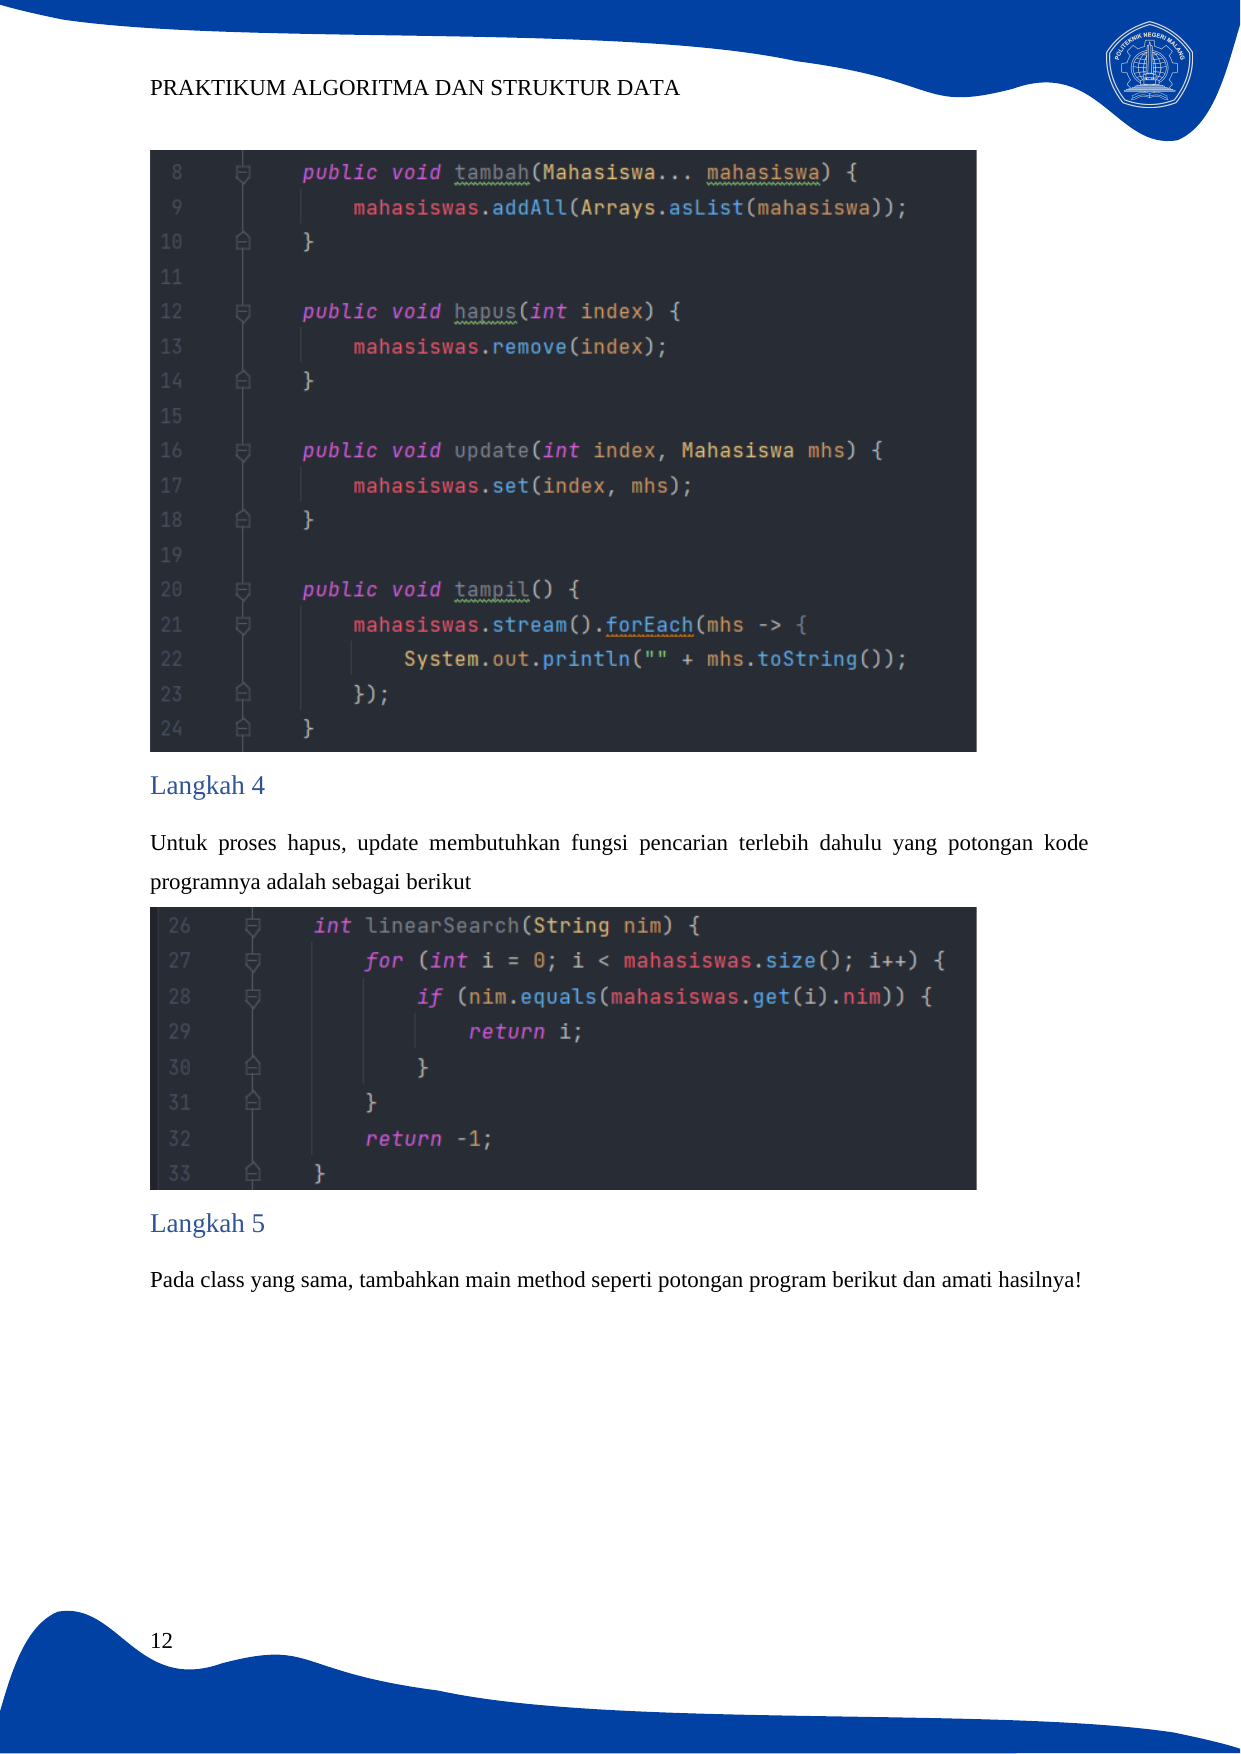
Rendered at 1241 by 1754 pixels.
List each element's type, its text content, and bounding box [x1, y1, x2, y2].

text Untuk proses hapus, update membutuhkan fungsi pencarian terlebih dahulu yang potongan kode programnya adalah sebagai berikut [150, 828, 1090, 894]
picture [150, 150, 977, 752]
subtitle Langkah 4 [150, 769, 1090, 801]
picture [150, 907, 977, 1190]
text Pada class yang sama, tambahkan main method seperti potongan program berikut dan amati hasilnya! [150, 1266, 1090, 1293]
subtitle Langkah 5 [150, 1207, 1090, 1238]
